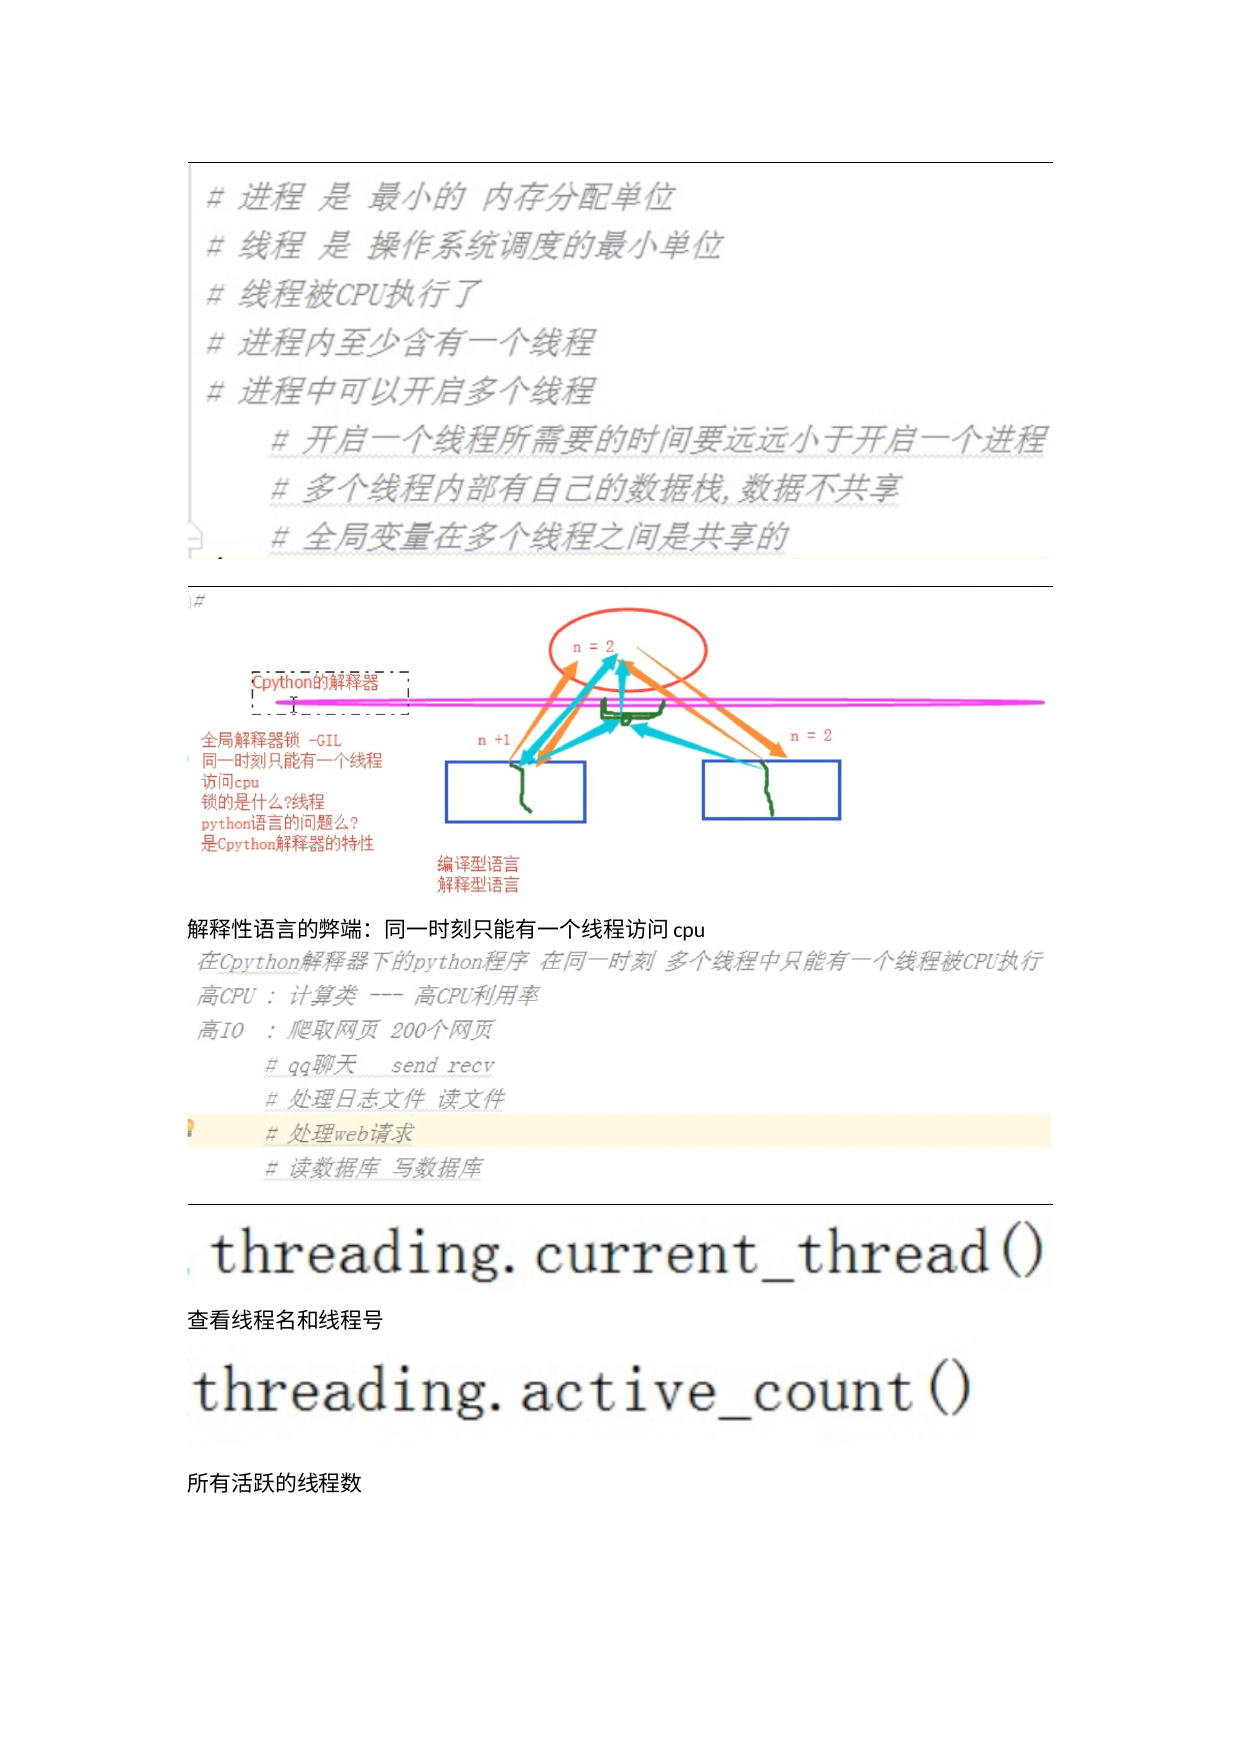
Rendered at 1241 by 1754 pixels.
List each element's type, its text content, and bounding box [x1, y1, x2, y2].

text 查看线程名和线程号 [187, 1303, 1053, 1335]
picture [187, 1335, 979, 1446]
text 解释性语言的弊端：同一时刻只能有一个线程访问cpu [187, 912, 1053, 944]
picture [187, 586, 1052, 906]
text 所有活跃的线程数 [187, 1465, 1053, 1498]
picture [187, 1205, 1053, 1293]
picture [187, 163, 1053, 559]
picture [187, 944, 1052, 1182]
